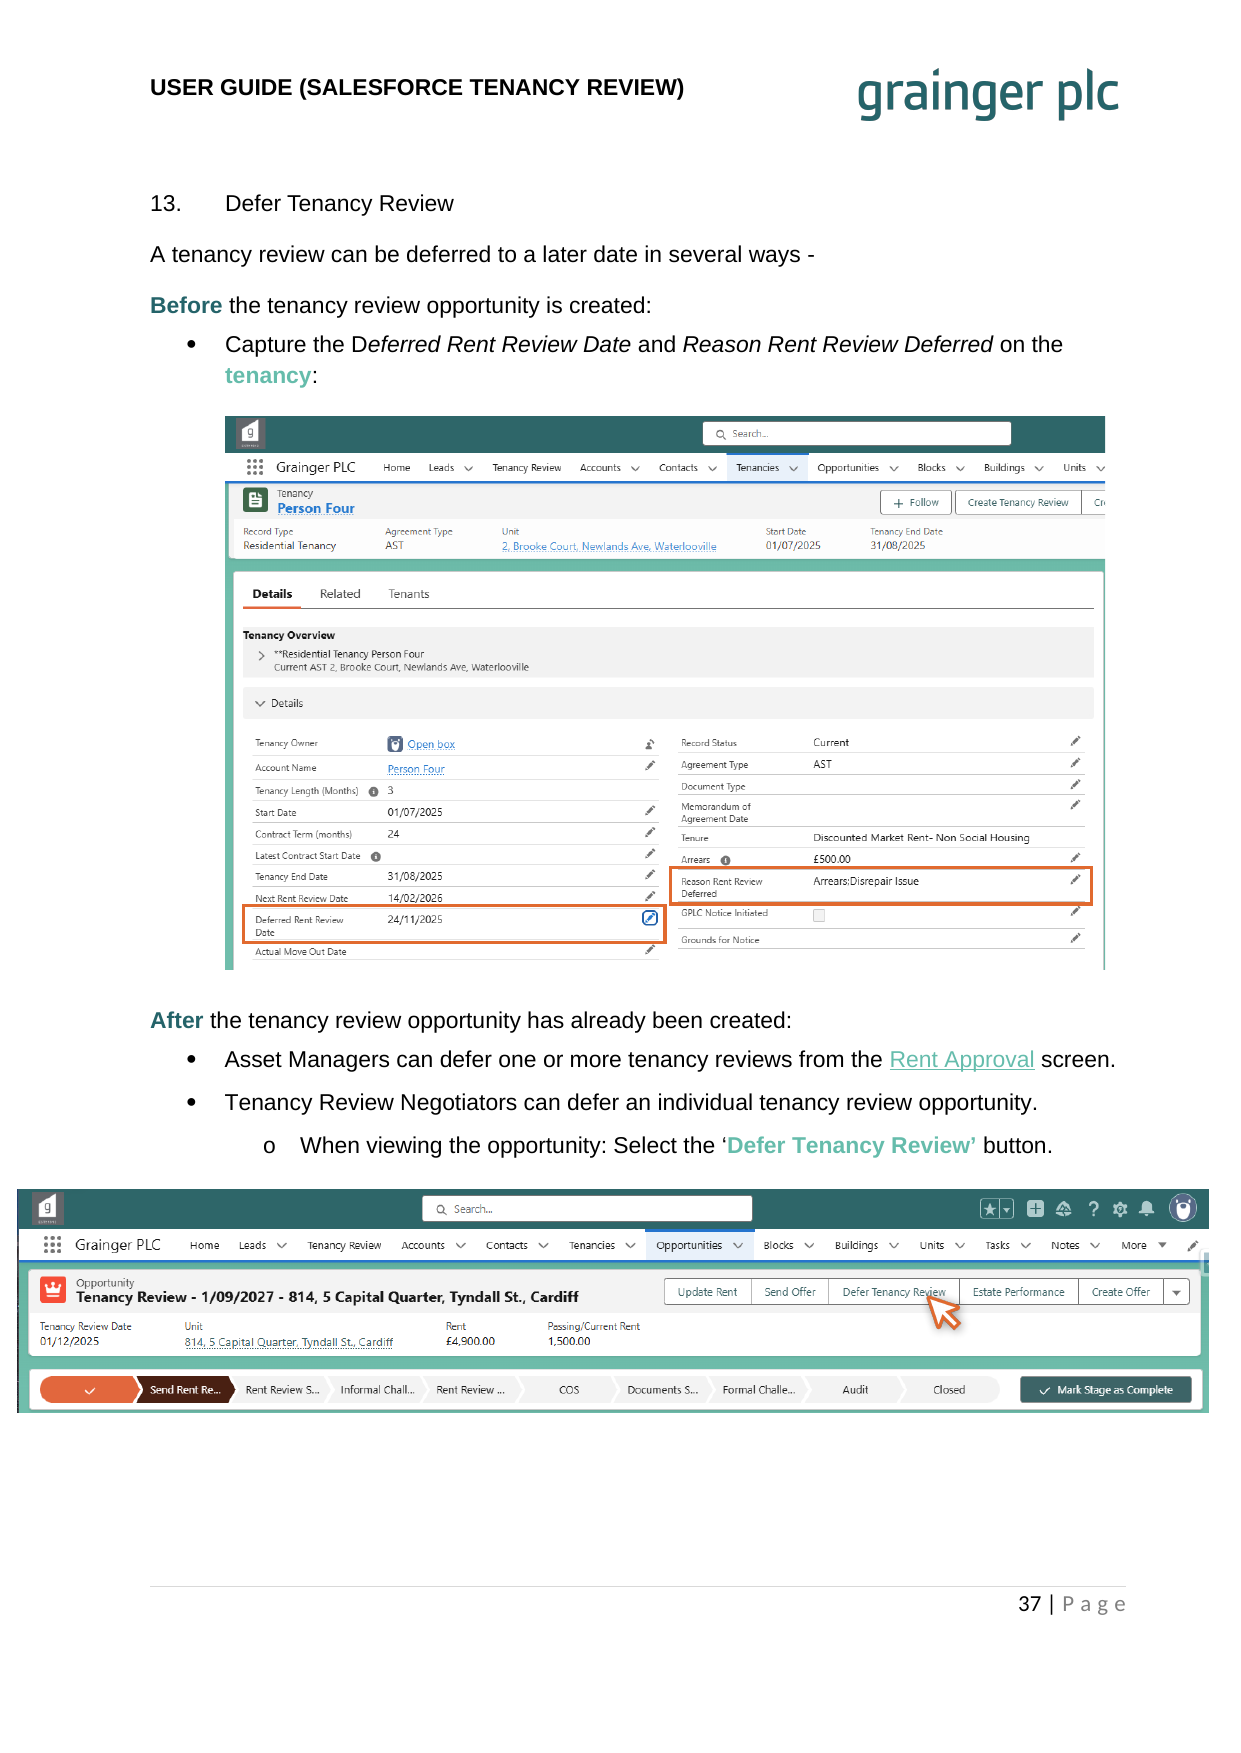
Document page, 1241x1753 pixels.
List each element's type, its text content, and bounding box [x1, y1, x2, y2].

list Asset Managers can defer one or more tenancy reviews from the Rent Approval screen. [187, 1046, 1126, 1073]
list When viewing the opportunity: Select the ‘Defer Tenancy Review’ button. [262, 1132, 1126, 1160]
picture [17, 1189, 1209, 1413]
picture [858, 68, 1119, 121]
text After the tenancy review opportunity has already been created: [150, 1007, 1126, 1034]
picture [225, 416, 1106, 970]
subtitle Defer Tenancy Review [150, 190, 1126, 216]
list Capture the Deferred Rent Review Date and Reason Rent Review Deferred on the tenancy: [187, 331, 1126, 388]
list Tenancy Review Negotiators can defer an individual tenancy review opportunity. [187, 1089, 1126, 1115]
text A tenancy review can be deferred to a later date in several ways - [150, 241, 1126, 267]
text Before the tenancy review opportunity is created: [150, 292, 1126, 319]
